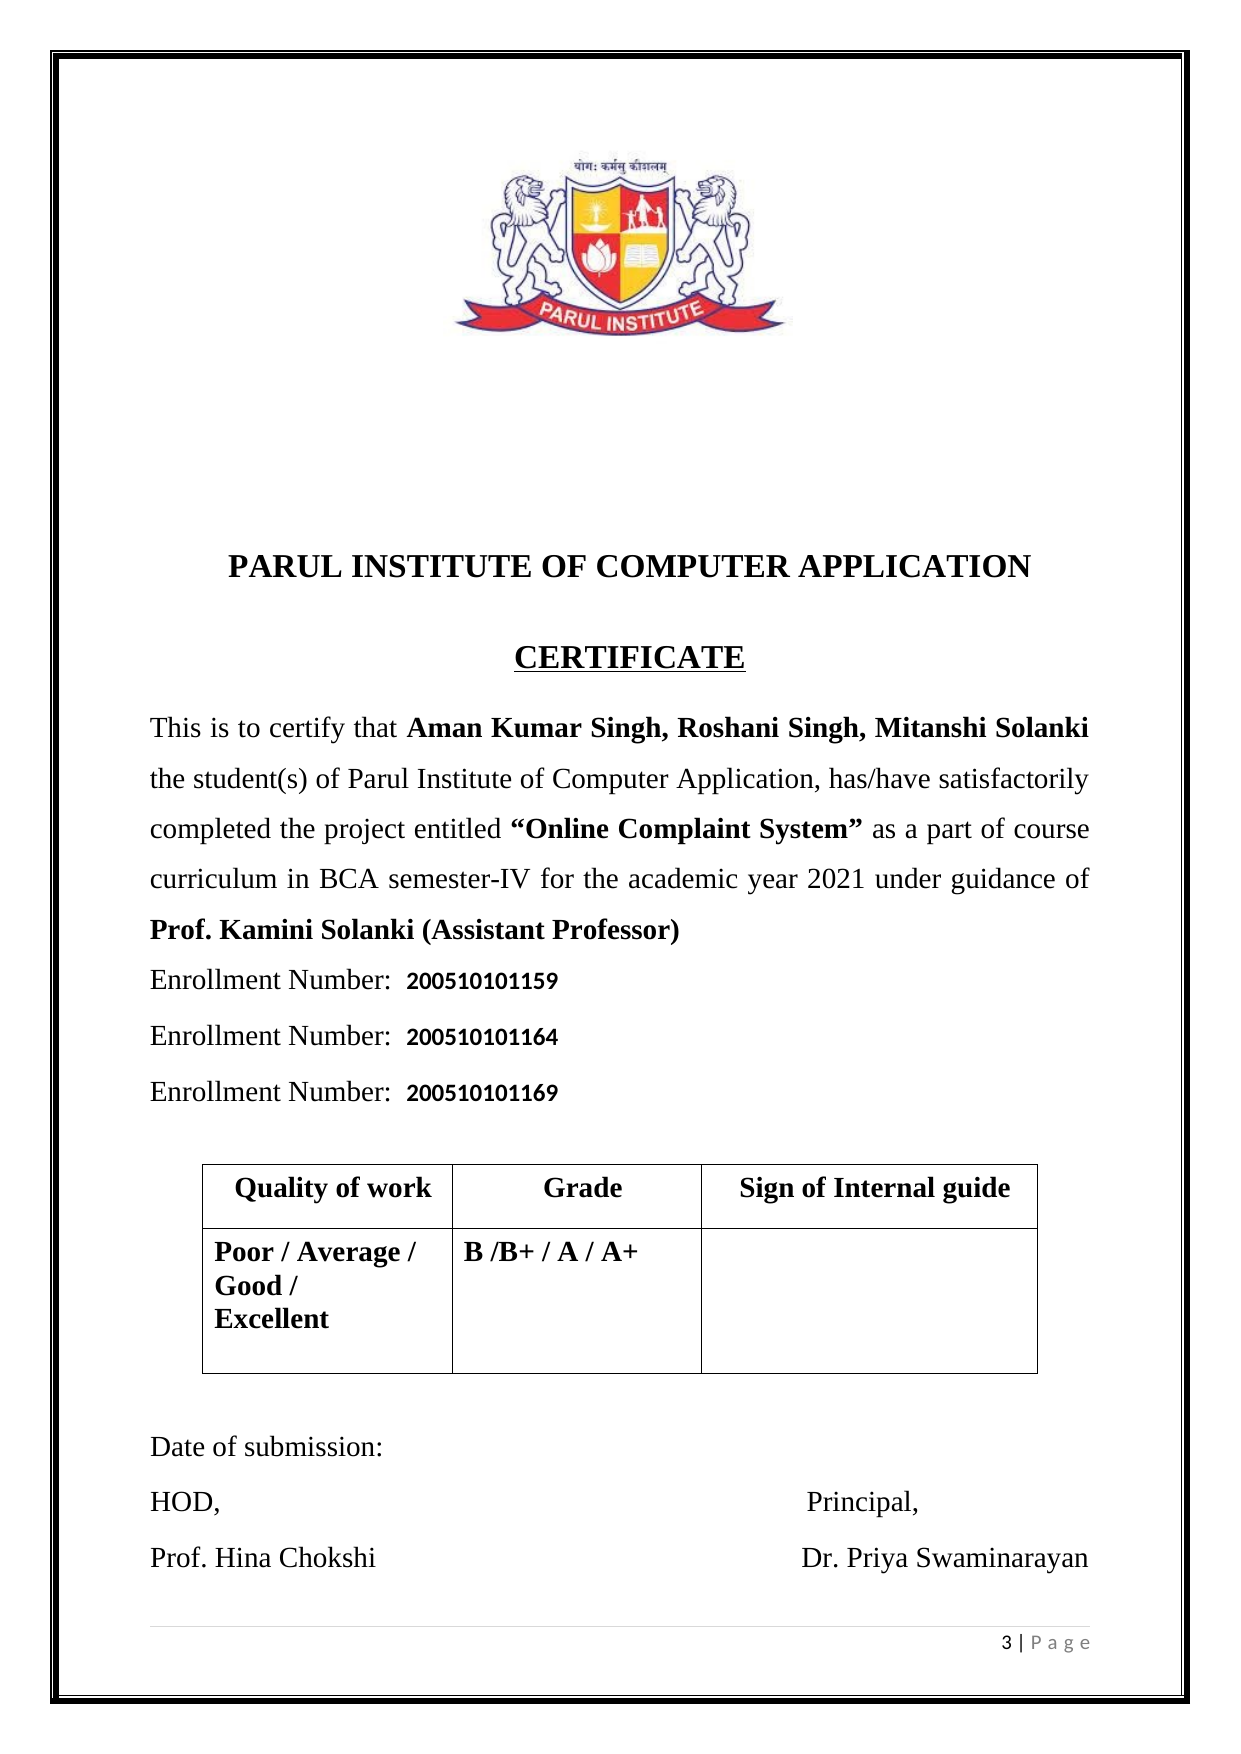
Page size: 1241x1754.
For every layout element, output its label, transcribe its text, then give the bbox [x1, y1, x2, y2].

table_header Quality of work [203, 1165, 452, 1228]
picture [443, 141, 793, 354]
text Enrollment Number: 200510101164 [149, 1018, 1090, 1052]
text Prof. Hina Chokshi Dr. Priya Swaminarayan [150, 1540, 1090, 1573]
table_header Grade [453, 1165, 701, 1228]
text Enrollment Number: 200510101169 [149, 1074, 1090, 1108]
text CERTIFICATE [169, 637, 1090, 676]
text This is to certify that Aman Kumar Singh, Roshani Singh, Mitanshi Solanki the student(s) of Parul Institute of Computer Application, has/have satisfactorily completed the project entitled “Online Complaint System” as a part of course curriculum in BCA semester-IV for the academic year 2021 under guidance of Prof. Kamini Solanki (Assistant Professor) [149, 711, 1090, 945]
table_cell B /B+ / A / A+ [453, 1229, 701, 1373]
text HOD, Principal, [150, 1484, 1090, 1518]
text PARUL INSTITUTE OF COMPUTER APPLICATION [169, 547, 1090, 585]
text Enrollment Number: 200510101159 [149, 962, 1090, 996]
table_header Sign of Internal guide [702, 1165, 1037, 1228]
table_cell [702, 1229, 1037, 1373]
text Date of submission: [150, 1429, 1090, 1463]
table_cell Poor / Average / Good / Excellent [203, 1229, 452, 1373]
